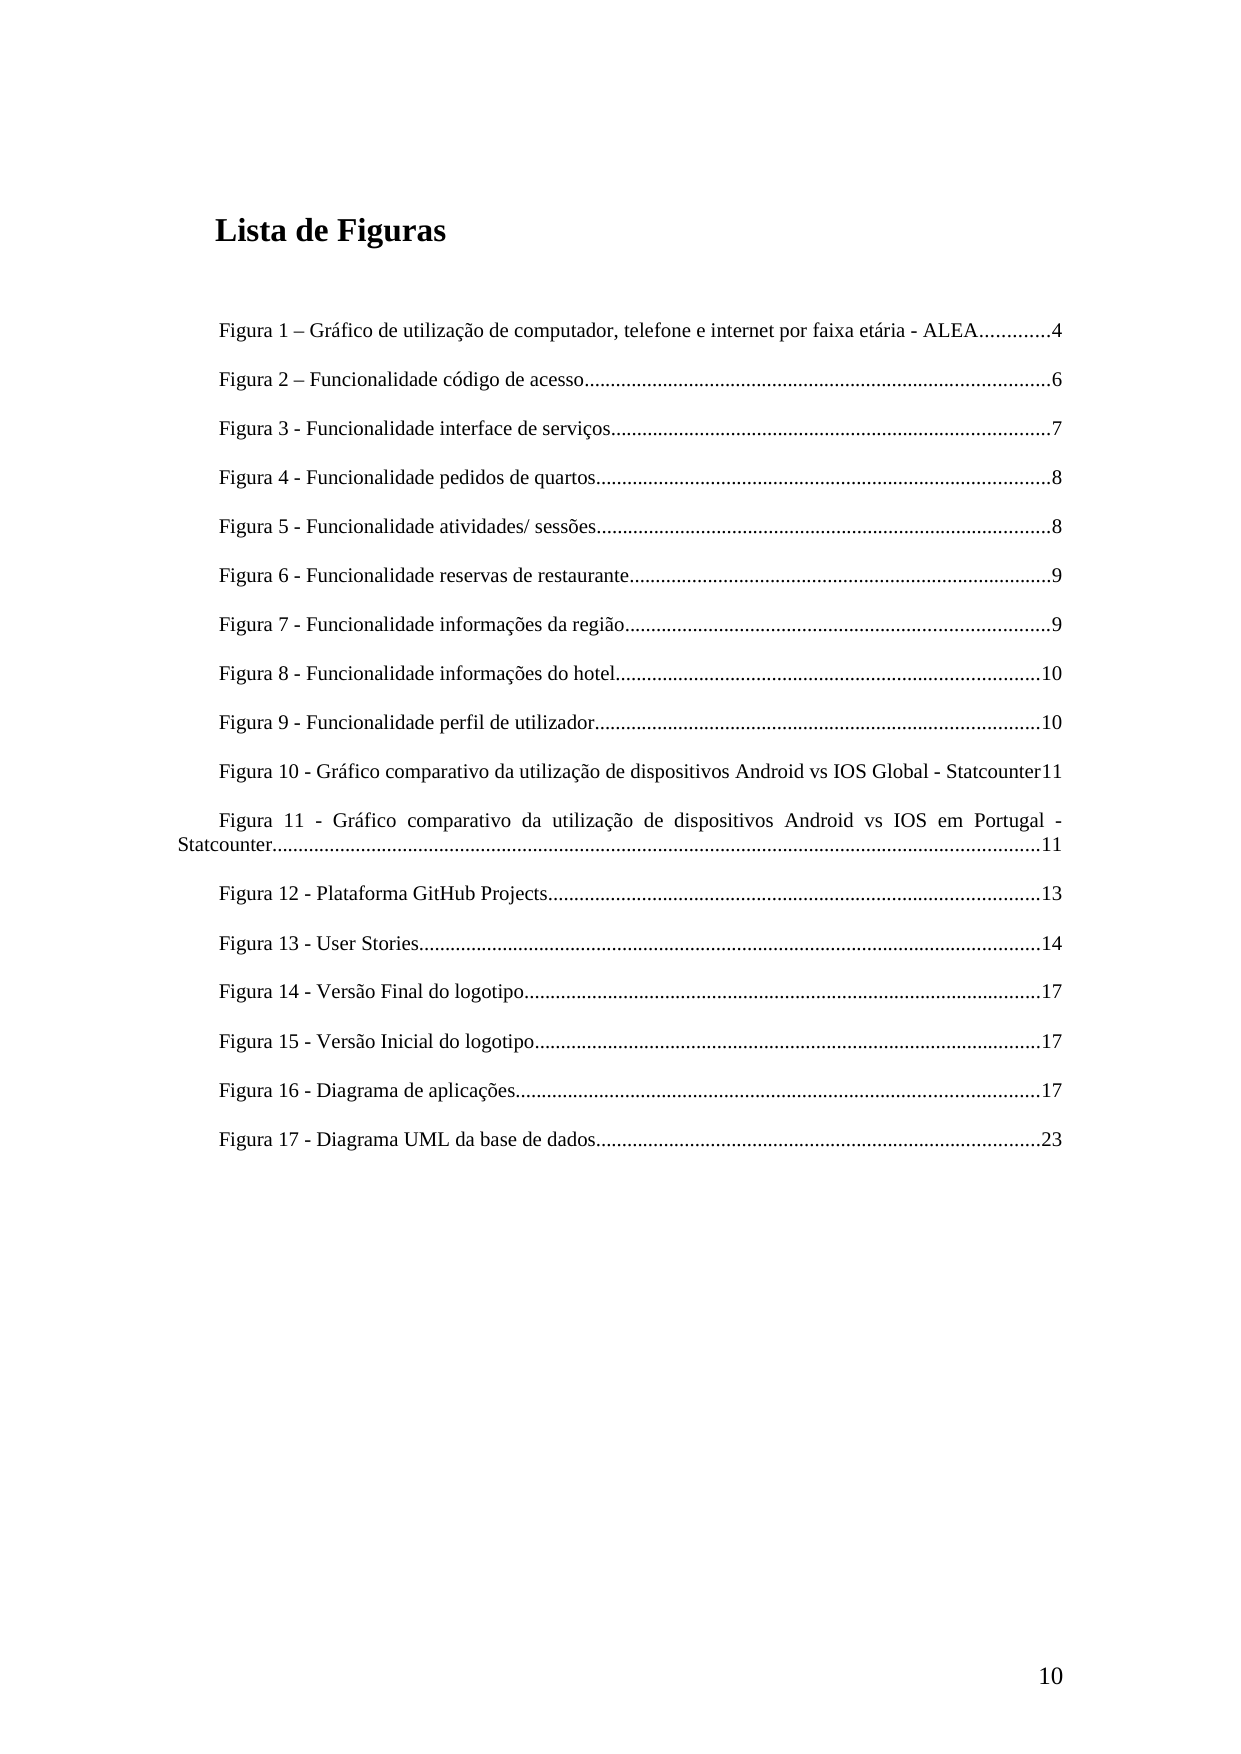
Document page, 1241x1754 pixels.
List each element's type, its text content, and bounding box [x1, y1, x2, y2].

text Figura 4 - Funcionalidade pedidos de quartos 8 [177, 465, 1063, 489]
text Figura 7 - Funcionalidade informações da região 9 [177, 612, 1063, 636]
text Figura 3 - Funcionalidade interface de serviços 7 [177, 416, 1063, 440]
text Figura 16 - Diagrama de aplicações 17 [177, 1078, 1063, 1102]
text Figura 8 - Funcionalidade informações do hotel 10 [177, 661, 1063, 685]
text Figura 10 - Gráfico comparativo da utilização de dispositivos Android vs IOS Global - Statcounter 11 [177, 759, 1063, 783]
text Figura 17 - Diagrama UML da base de dados 23 [177, 1127, 1063, 1151]
text Figura 15 - Versão Inicial do logotipo 17 [177, 1028, 1063, 1053]
subtitle Lista de Figuras [215, 210, 1063, 248]
text Figura 12 - Plataforma GitHub Projects 13 [177, 881, 1063, 905]
text Figura 5 - Funcionalidade atividades/ sessões 8 [177, 514, 1063, 538]
text Figura 1 – Gráfico de utilização de computador, telefone e internet por faixa etária - ALEA 4 [177, 318, 1063, 342]
text Figura 2 – Funcionalidade código de acesso 6 [177, 367, 1063, 391]
text Figura 9 - Funcionalidade perfil de utilizador 10 [177, 710, 1063, 734]
text Figura 6 - Funcionalidade reservas de restaurante 9 [177, 563, 1063, 587]
text Figura 11 - Gráfico comparativo da utilização de dispositivos Android vs IOS em Portugal - Statcounter 11 [177, 808, 1063, 856]
text Figura 13 - User Stories 14 [177, 930, 1063, 954]
text Figura 14 - Versão Final do logotipo 17 [177, 979, 1063, 1003]
